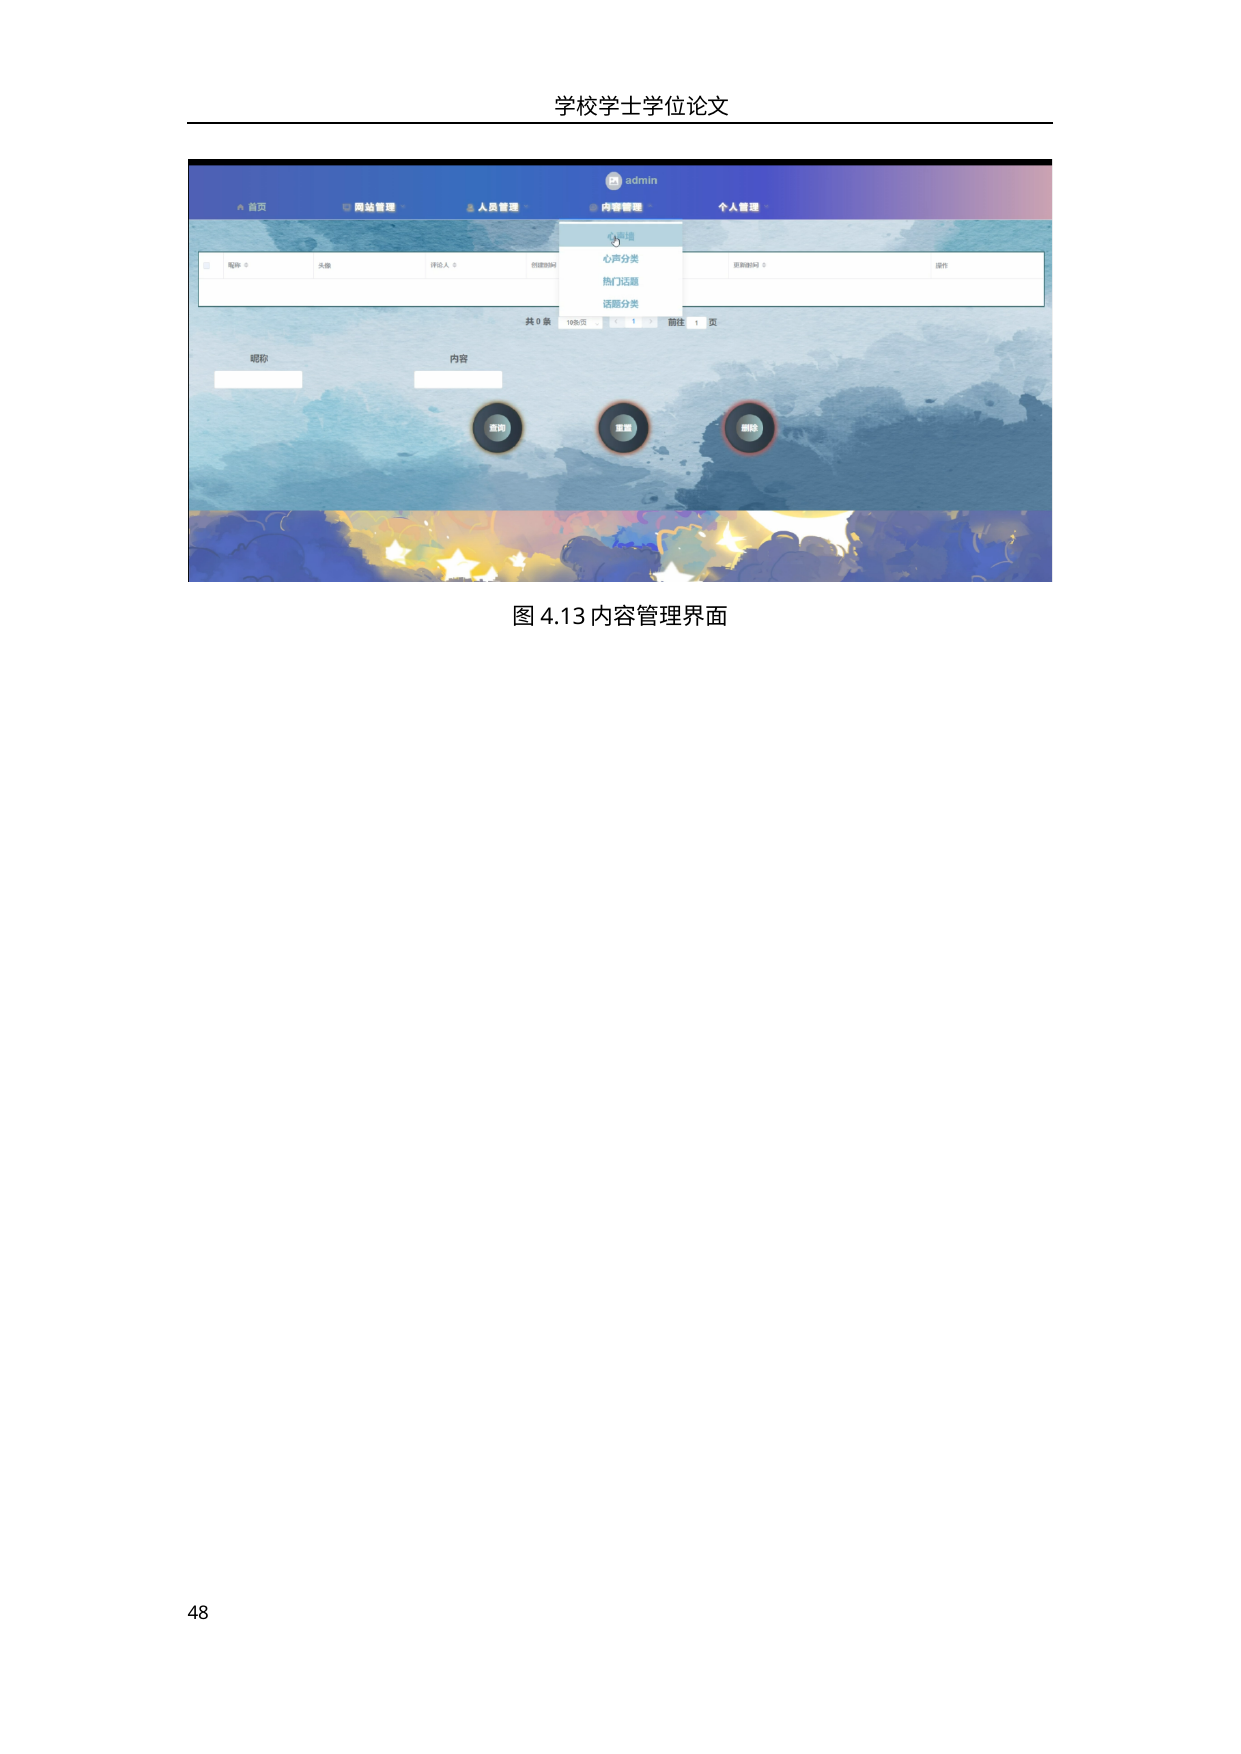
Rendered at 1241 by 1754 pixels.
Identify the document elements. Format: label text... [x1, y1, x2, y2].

picture [188, 159, 1053, 582]
